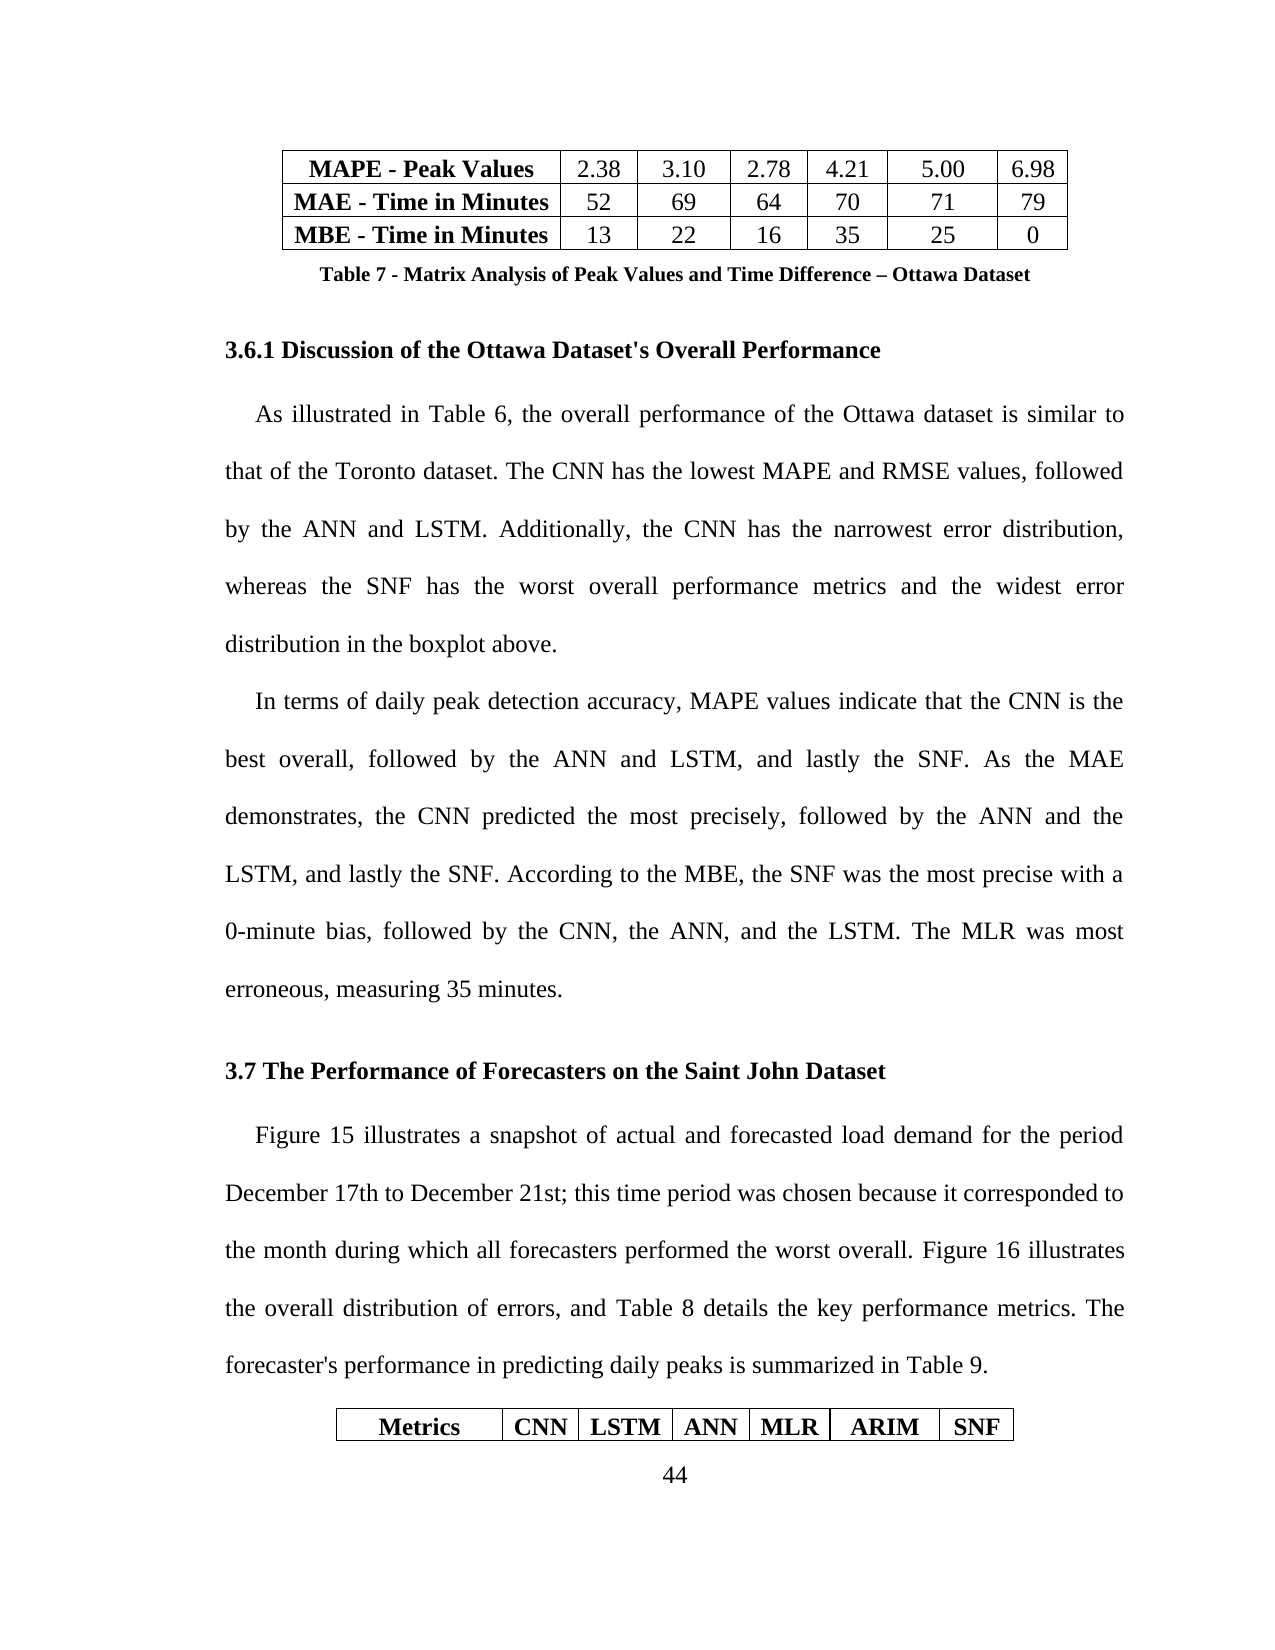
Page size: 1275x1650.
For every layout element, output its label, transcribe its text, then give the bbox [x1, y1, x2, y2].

table_cell MAE - Time in Minutes [283, 184, 560, 216]
table_cell 25 [888, 217, 997, 248]
table_cell 35 [808, 217, 887, 248]
table_header ANN [673, 1409, 749, 1440]
table_cell 4.21 [808, 151, 887, 183]
subtitle 3.6.1 Discussion of the Ottawa Dataset's Overall Performance [225, 335, 1125, 364]
table_cell 5.00 [888, 151, 997, 183]
table_cell 79 [998, 184, 1067, 216]
table_header CNN [503, 1409, 578, 1440]
table_header ARIMA [831, 1409, 939, 1440]
text As illustrated in Table 6, the overall performance of the Ottawa dataset is similar to that of the Toronto dataset. The CNN has the lowest MAPE and RMSE values, followed by the ANN and LSTM. Additionally, the CNN has the narrowest error distribution, whereas the SNF has the worst overall performance metrics and the widest error distribution in the boxplot above. [225, 399, 1125, 658]
table_cell 0 [998, 217, 1067, 248]
table_cell 13 [561, 217, 637, 248]
table_cell 69 [638, 184, 730, 216]
table_cell 2.38 [561, 151, 637, 183]
table_header LSTM [579, 1409, 672, 1440]
table_header MLR [750, 1409, 829, 1440]
table_cell 71 [888, 184, 997, 216]
table_cell 22 [638, 217, 730, 248]
table_cell MAPE - Peak Values [283, 151, 560, 183]
table_cell 3.10 [638, 151, 730, 183]
table_cell 16 [731, 217, 807, 248]
table_cell 6.98 [998, 151, 1067, 183]
table_header Metrics [337, 1409, 502, 1440]
table_cell 64 [731, 184, 807, 216]
table_cell 52 [561, 184, 637, 216]
table_cell 70 [808, 184, 887, 216]
text Figure 15 illustrates a snapshot of actual and forecasted load demand for the period December 17th to December 21st; this time period was chosen because it corresponded to the month during which all forecasters performed the worst overall. Figure 16 illustrates the overall distribution of errors, and Table 8 details the key performance metrics. The forecaster's performance in predicting daily peaks is summarized in Table 9. [225, 1120, 1125, 1379]
subtitle 3.7 The Performance of Forecasters on the Saint John Dataset [225, 1056, 1125, 1085]
text In terms of daily peak detection accuracy, MAPE values indicate that the CNN is the best overall, followed by the ANN and LSTM, and lastly the SNF. As the MAE demonstrates, the CNN predicted the most precisely, followed by the ANN and the LSTM, and lastly the SNF. According to the MBE, the SNF was the most precise with a 0-minute bias, followed by the CNN, the ANN, and the LSTM. The MLR was most erroneous, measuring 35 minutes. [225, 686, 1125, 1003]
table_header SNF [940, 1409, 1013, 1440]
table_cell 2.78 [731, 151, 807, 183]
table_cell MBE - Time in Minutes [283, 217, 560, 248]
